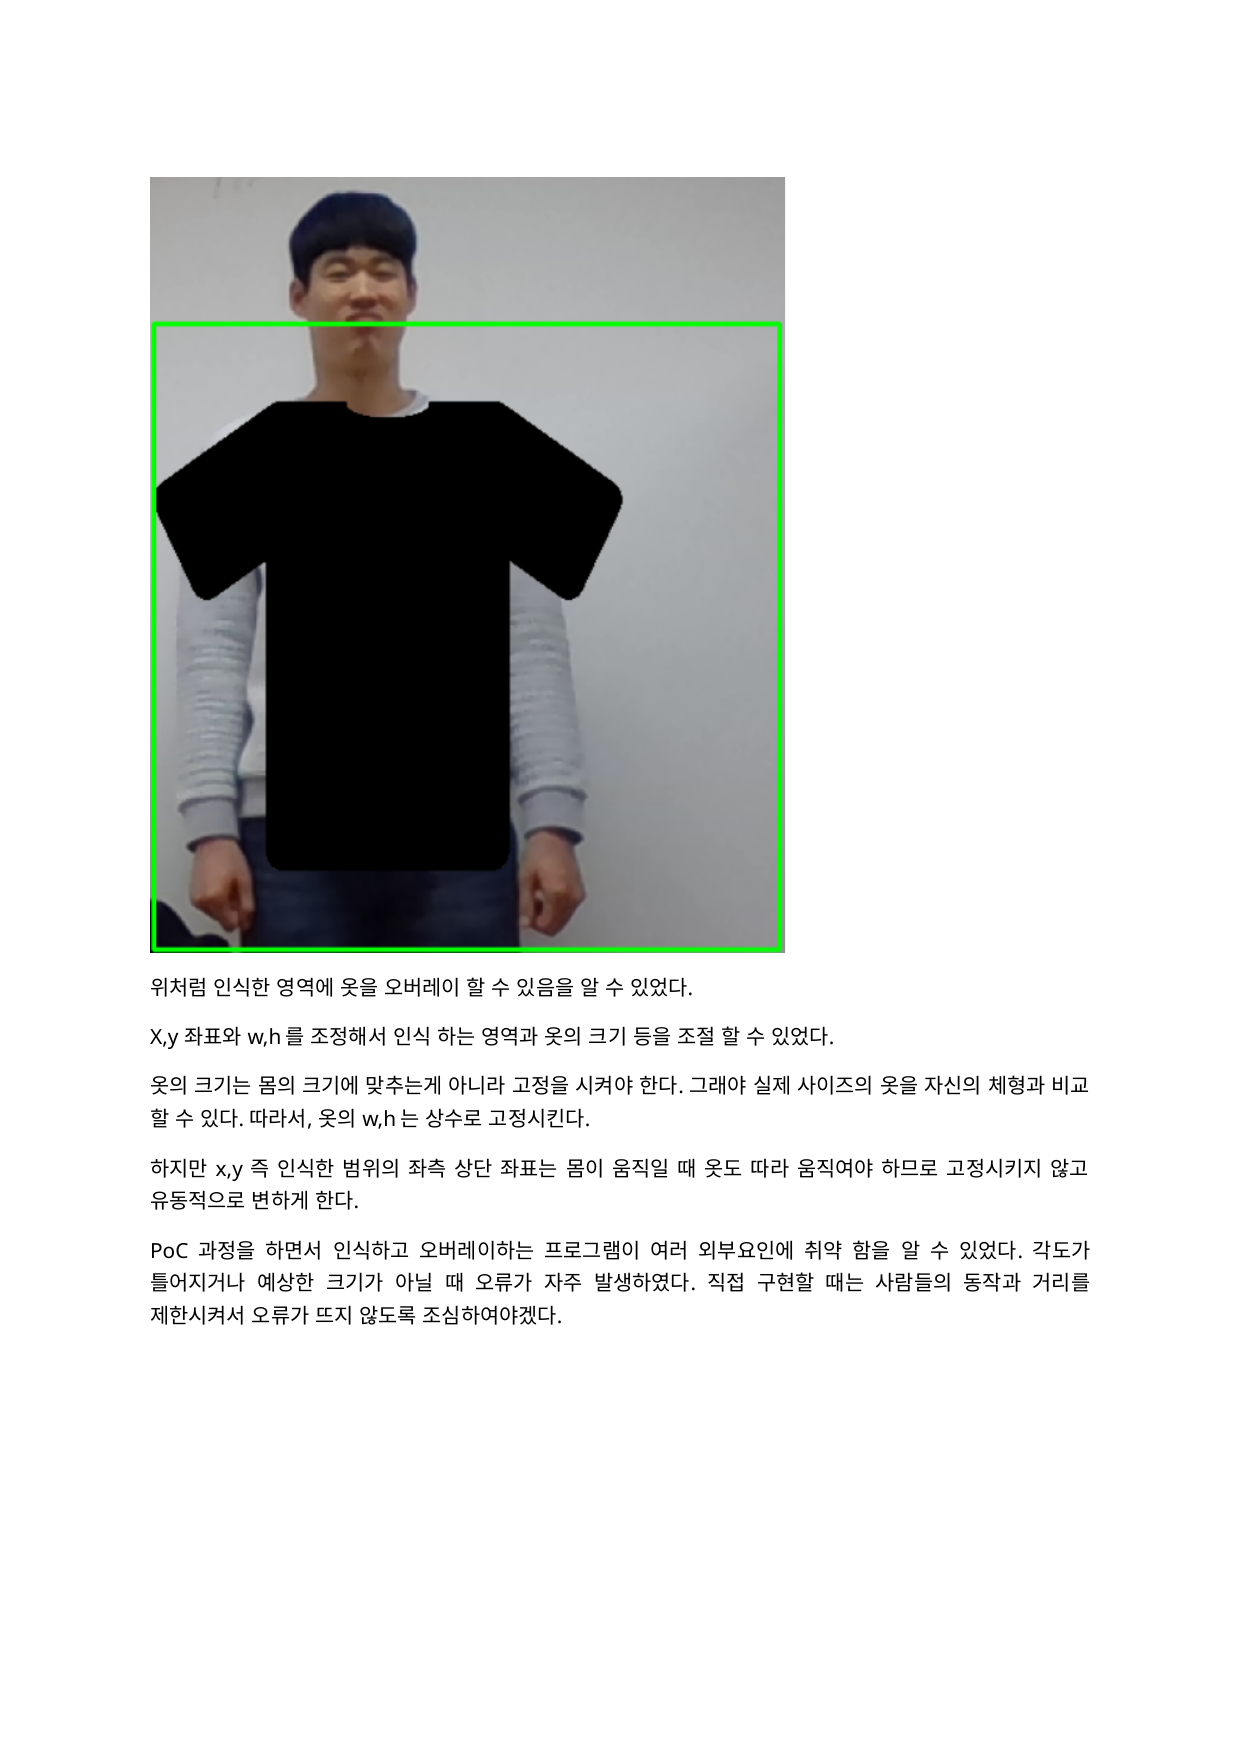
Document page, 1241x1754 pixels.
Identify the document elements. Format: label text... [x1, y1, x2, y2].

text 하지만 x,y 즉 인식한 범위의 좌측 상단 좌표는 몸이 움직일 때 옷도 따라 움직여야 하므로 고정시키지 않고 유동적으로 변하게 한다. [150, 1152, 1090, 1215]
text 옷의 크기는 몸의 크기에 맞추는게 아니라 고정을 시켜야 한다. 그래야 실제 사이즈의 옷을 자신의 체형과 비교 할 수 있다. 따라서, 옷의 w,h는 상수로 고정시킨다. [150, 1070, 1090, 1133]
text PoC 과정을 하면서 인식하고 오버레이하는 프로그램이 여러 외부요인에 취약 함을 알 수 있었다. 각도가 틀어지거나 예상한 크기가 아닐 때 오류가 자주 발생하였다. 직접 구현할 때는 사람들의 동작과 거리를 제한시켜서 오류가 뜨지 않도록 조심하여야겠다. [150, 1234, 1090, 1330]
text X,y 좌표와 w,h를 조정해서 인식 하는 영역과 옷의 크기 등을 조절 할 수 있었다. [150, 1020, 1090, 1051]
text 위처럼 인식한 영역에 옷을 오버레이 할 수 있음을 알 수 있었다. [150, 971, 1090, 1001]
picture [150, 177, 786, 953]
